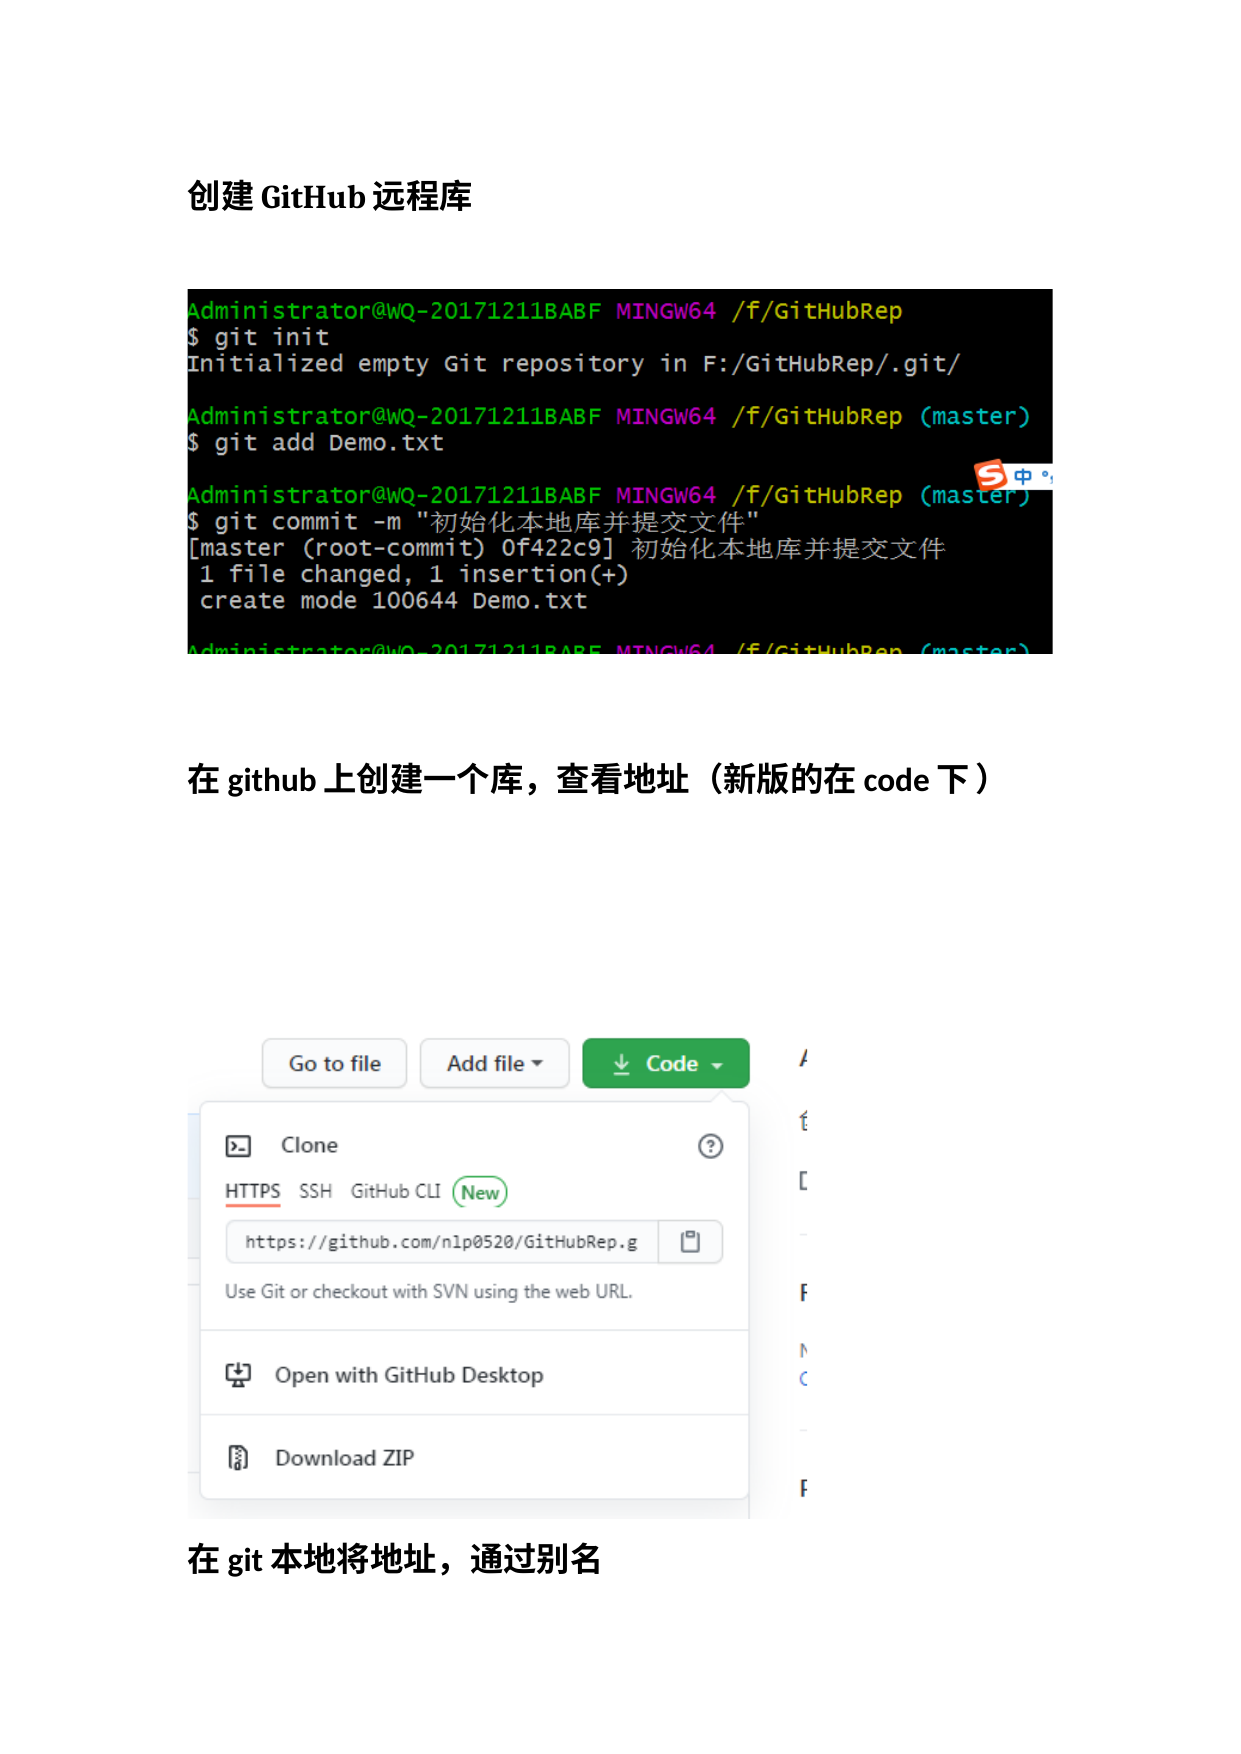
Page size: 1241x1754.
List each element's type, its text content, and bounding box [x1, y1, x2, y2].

picture [187, 289, 1053, 654]
picture [187, 1004, 808, 1519]
text 在github上创建一个库，查看地址（新版的在code下 ） [187, 744, 1053, 809]
subtitle 创建GitHub远程库 [187, 162, 1053, 227]
text 在git本地将地址，通过别名 [187, 1524, 1053, 1589]
